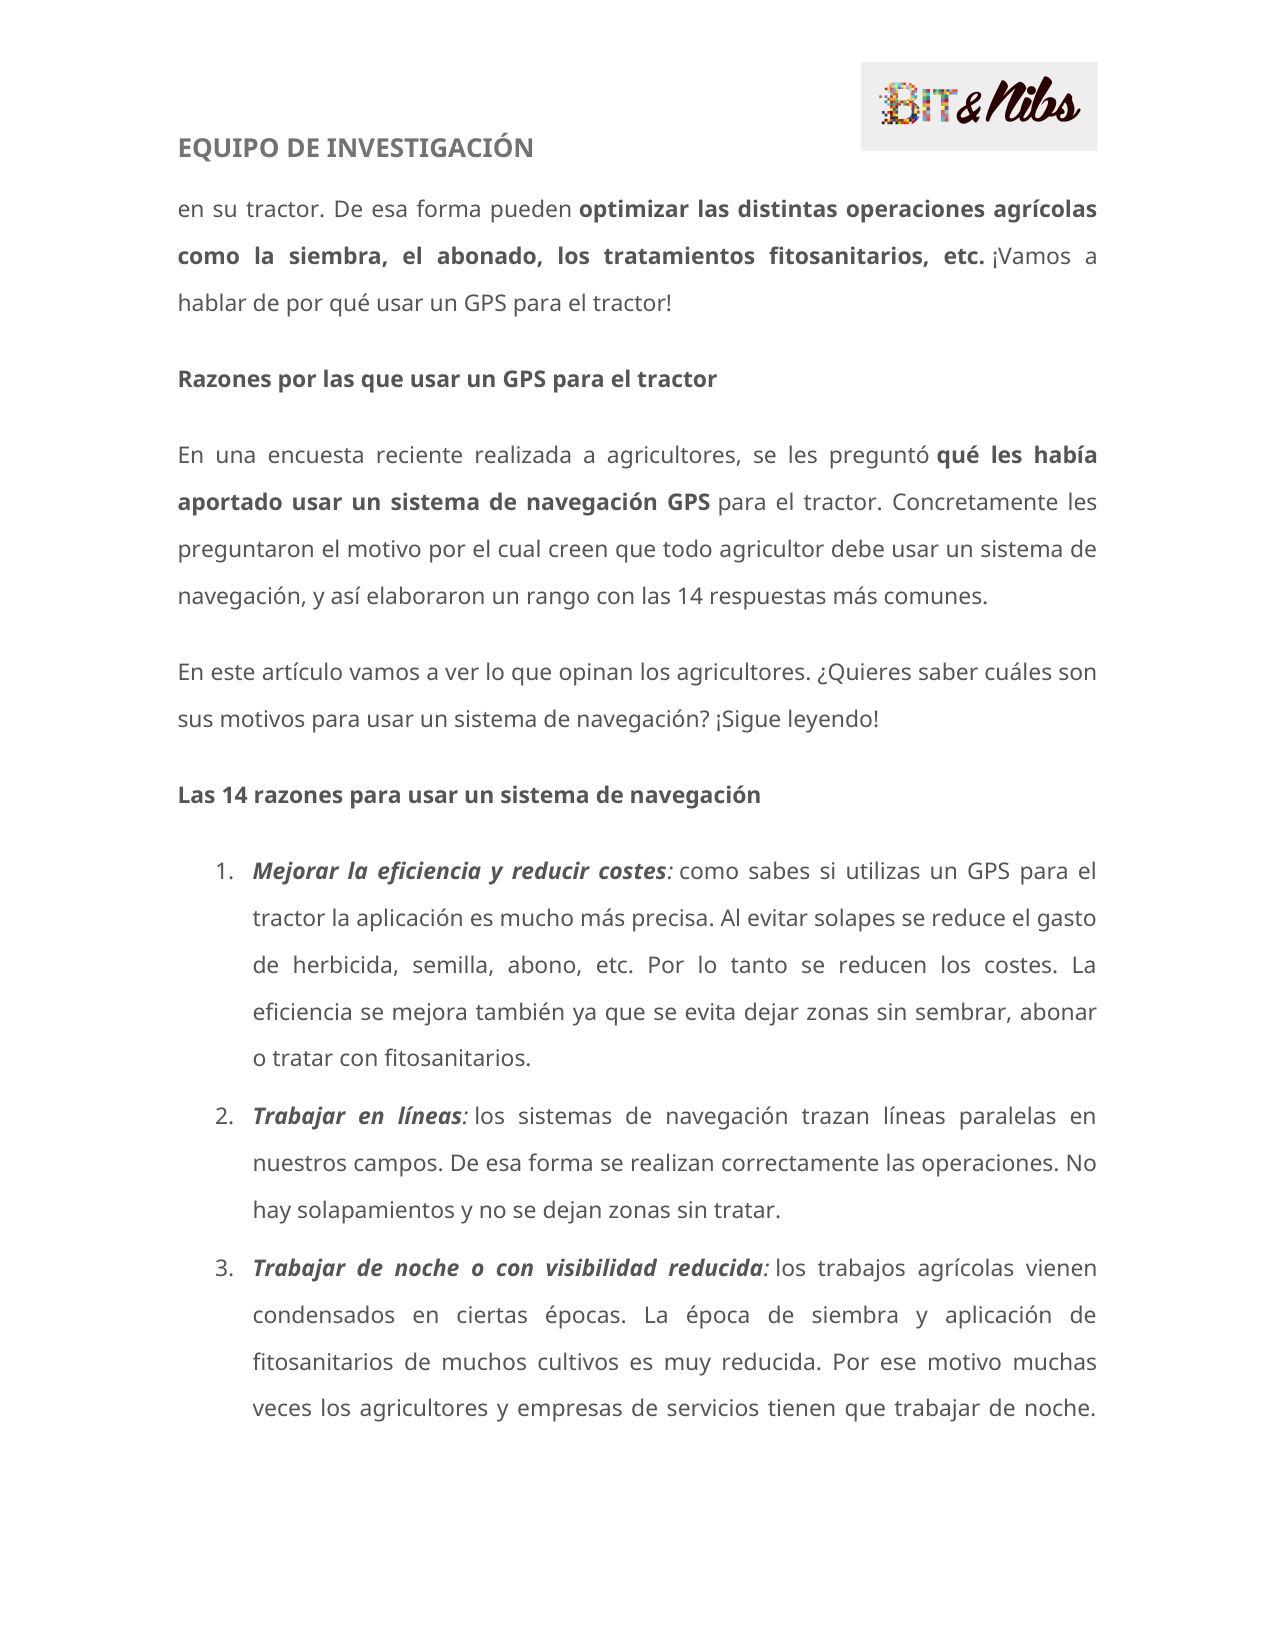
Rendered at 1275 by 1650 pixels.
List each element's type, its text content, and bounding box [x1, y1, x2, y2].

picture [860, 62, 1098, 151]
text Razones por las que usar un GPS para el tractor [177, 363, 1098, 394]
text Las 14 razones para usar un sistema de navegación [177, 779, 1098, 810]
list Trabajar en líneas: los sistemas de navegación trazan líneas paralelas en nuestros campos. De esa forma se realizan correctamente las operaciones. No hay solapamientos y no se dejan zonas sin tratar. [215, 1100, 1098, 1225]
text En una encuesta reciente realizada a agricultores, se les preguntó qué les había aportado usar un sistema de navegación GPS para el tractor. Concretamente les preguntaron el motivo por el cual creen que todo agricultor debe usar un sistema de navegación, y así elaboraron un rango con las 14 respuestas más comunes. [177, 439, 1098, 611]
text En este artículo vamos a ver lo que opinan los agricultores. ¿Quieres saber cuáles son sus motivos para usar un sistema de navegación? ¡Sigue leyendo! [177, 656, 1098, 734]
list Mejorar la eficiencia y reducir costes: como sabes si utilizas un GPS para el tractor la aplicación es mucho más precisa. Al evitar solapes se reduce el gasto de herbicida, semilla, abono, etc. Por lo tanto se reducen los costes. La eficiencia se mejora también ya que se evita dejar zonas sin sembrar, abonar o tratar con fitosanitarios. [215, 855, 1098, 1073]
